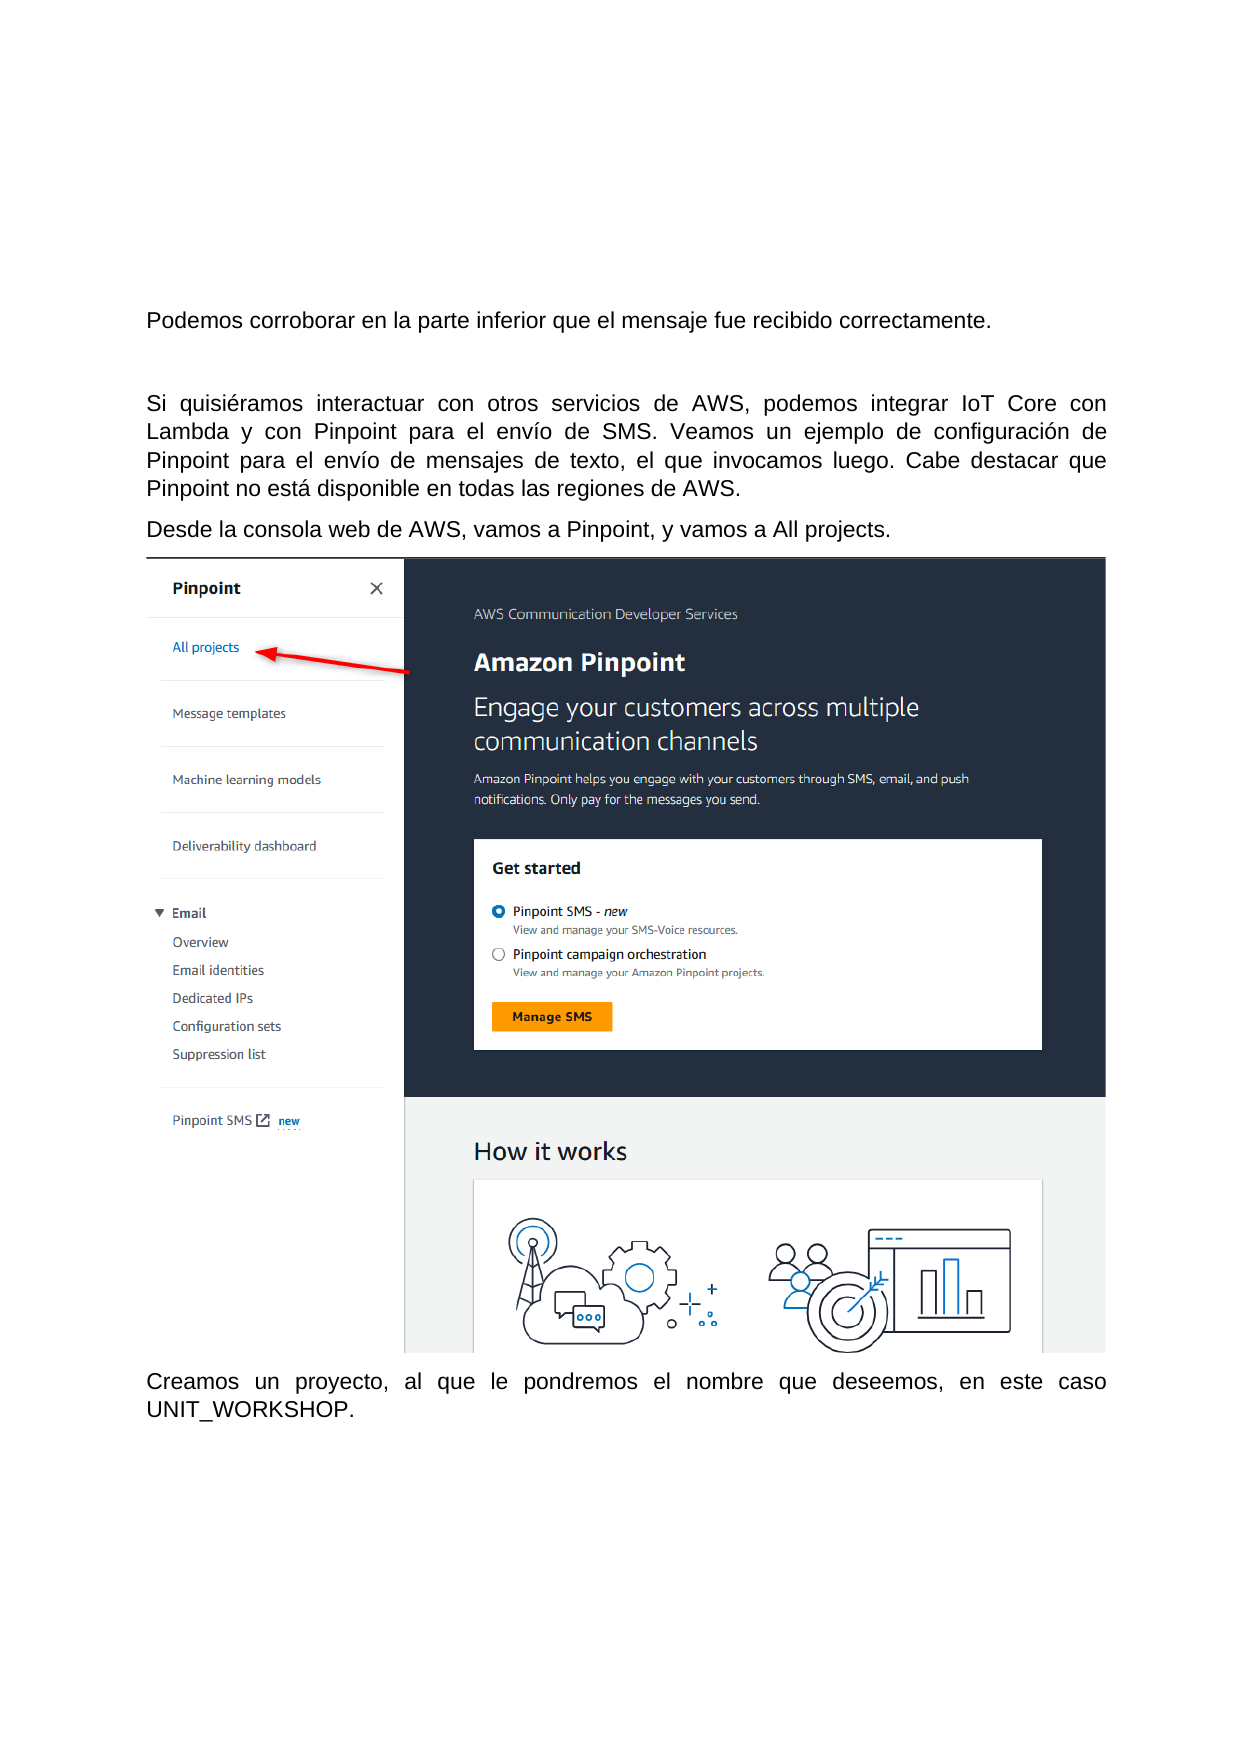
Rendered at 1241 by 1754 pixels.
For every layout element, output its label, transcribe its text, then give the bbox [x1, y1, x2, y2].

text Si quisiéramos interactuar con otros servicios de AWS, podemos integrar IoT Core con Lambda y con Pinpoint para el envío de SMS. Veamos un ejemplo de configuración de Pinpoint para el envío de mensajes de texto, el que invocamos luego. Cabe destacar que Pinpoint no está disponible en todas las regiones de AWS. [146, 390, 1108, 501]
text Desde la consola web de AWS, vamos a Pinpoint, y vamos a All projects. [146, 516, 1108, 543]
text Podemos corroborar en la parte inferior que el mensaje fue recibido correctamente. [146, 307, 1108, 334]
picture [146, 557, 1106, 1353]
text Creamos un proyecto, al que le pondremos el nombre que deseemos, en este caso UNIT_WORKSHOP. [146, 1368, 1108, 1423]
